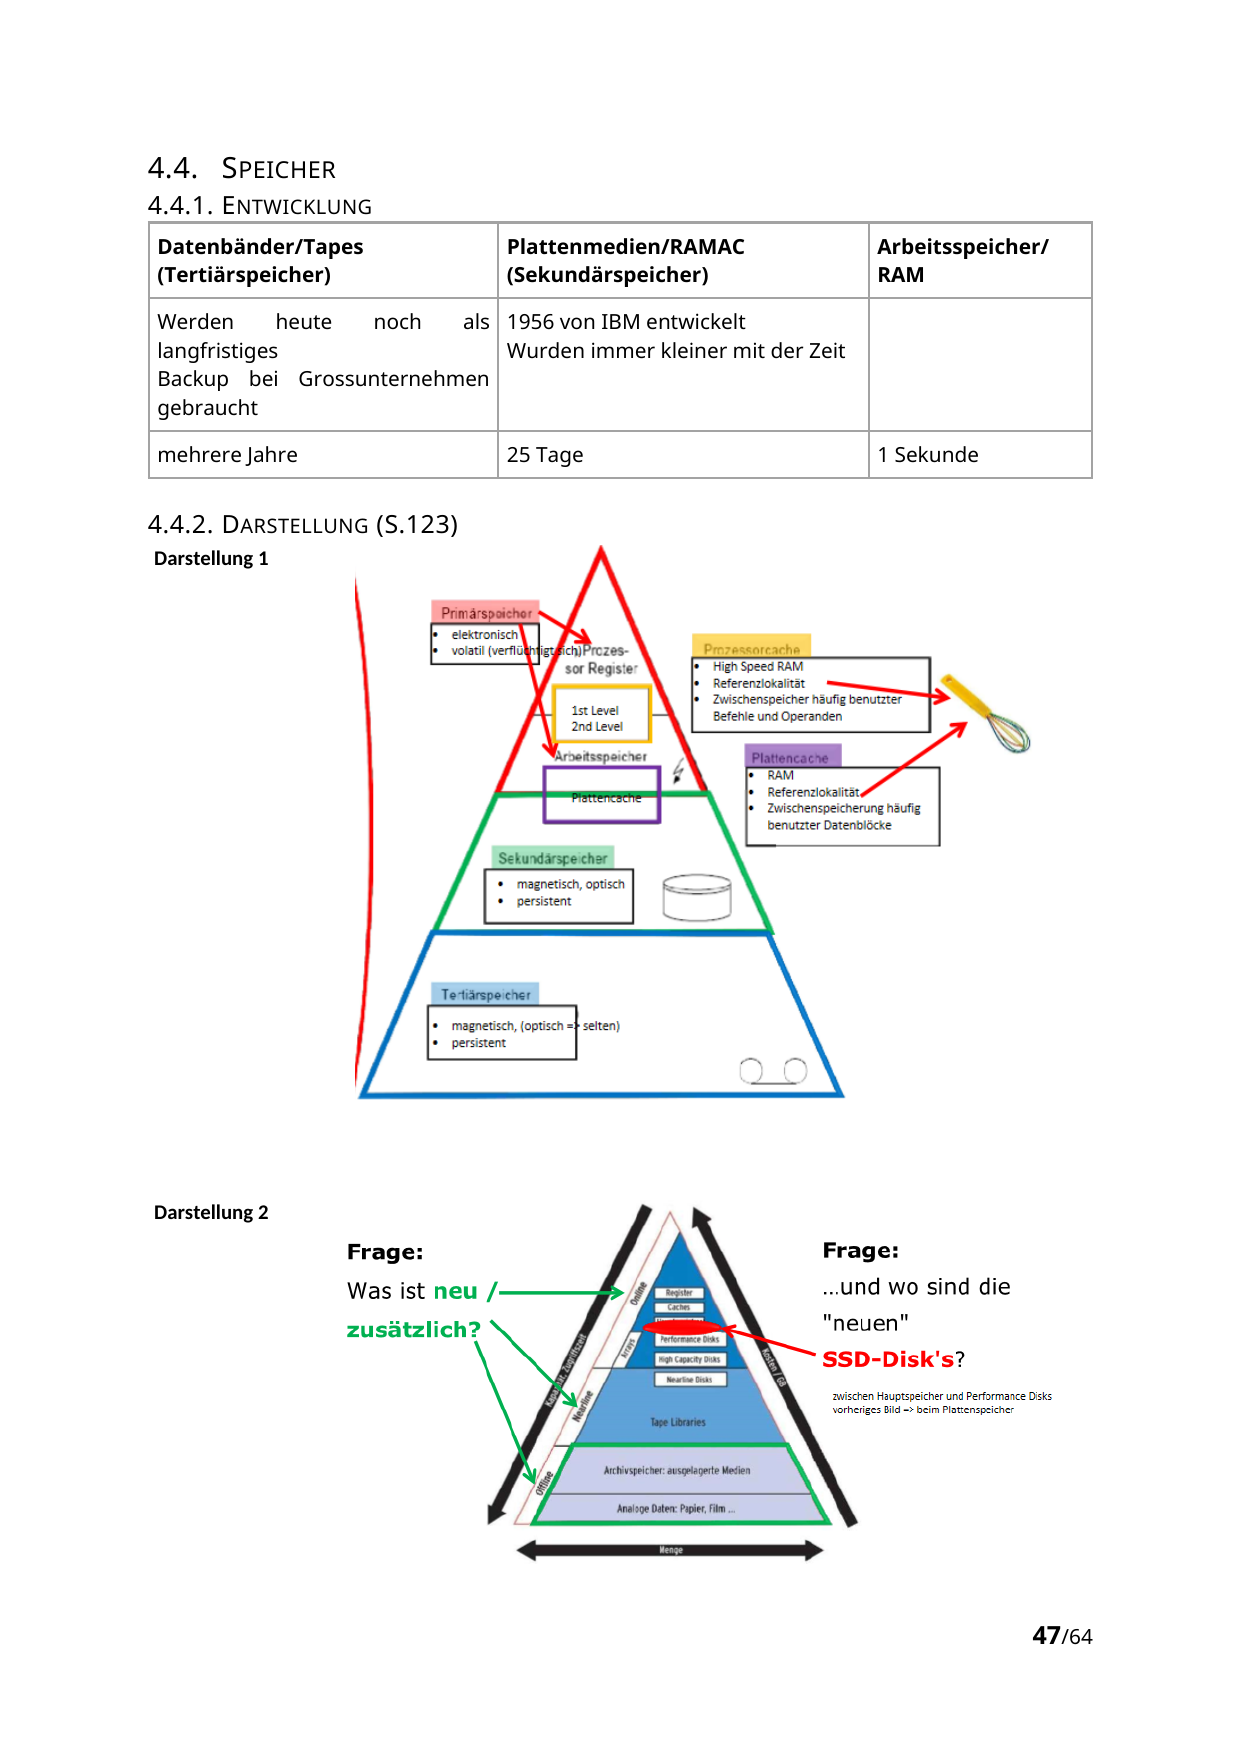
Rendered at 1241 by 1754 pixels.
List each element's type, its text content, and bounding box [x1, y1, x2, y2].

subtitle Darstellung (S.123) [148, 507, 1093, 541]
table_header Darstellung 1 [148, 541, 309, 1195]
table_header Plattenmedien/RAMAC (Sekundärspeicher) [499, 224, 868, 297]
table_cell [309, 1195, 1091, 1570]
table_cell Darstellung 2 [148, 1195, 309, 1570]
table_cell mehrere Jahre [150, 432, 497, 477]
subtitle Speicher [148, 148, 1093, 187]
table_cell 1 Sekunde [870, 432, 1091, 477]
picture [355, 545, 1045, 1105]
table_cell Werden heute noch als langfristiges Backup bei Grossunternehmen gebraucht [150, 299, 497, 429]
table_header [309, 541, 1091, 1195]
table_cell 25 Tage [499, 432, 868, 477]
table_header Arbeitsspeicher/RAM [870, 224, 1091, 297]
table_header Datenbänder/Tapes (Tertiärspeicher) [150, 224, 497, 297]
table_cell 1956 von IBM entwickelt Wurden immer kleiner mit der Zeit [499, 299, 868, 429]
picture [337, 1199, 1062, 1567]
subtitle Entwicklung [148, 187, 1093, 221]
table_cell [870, 299, 1091, 429]
